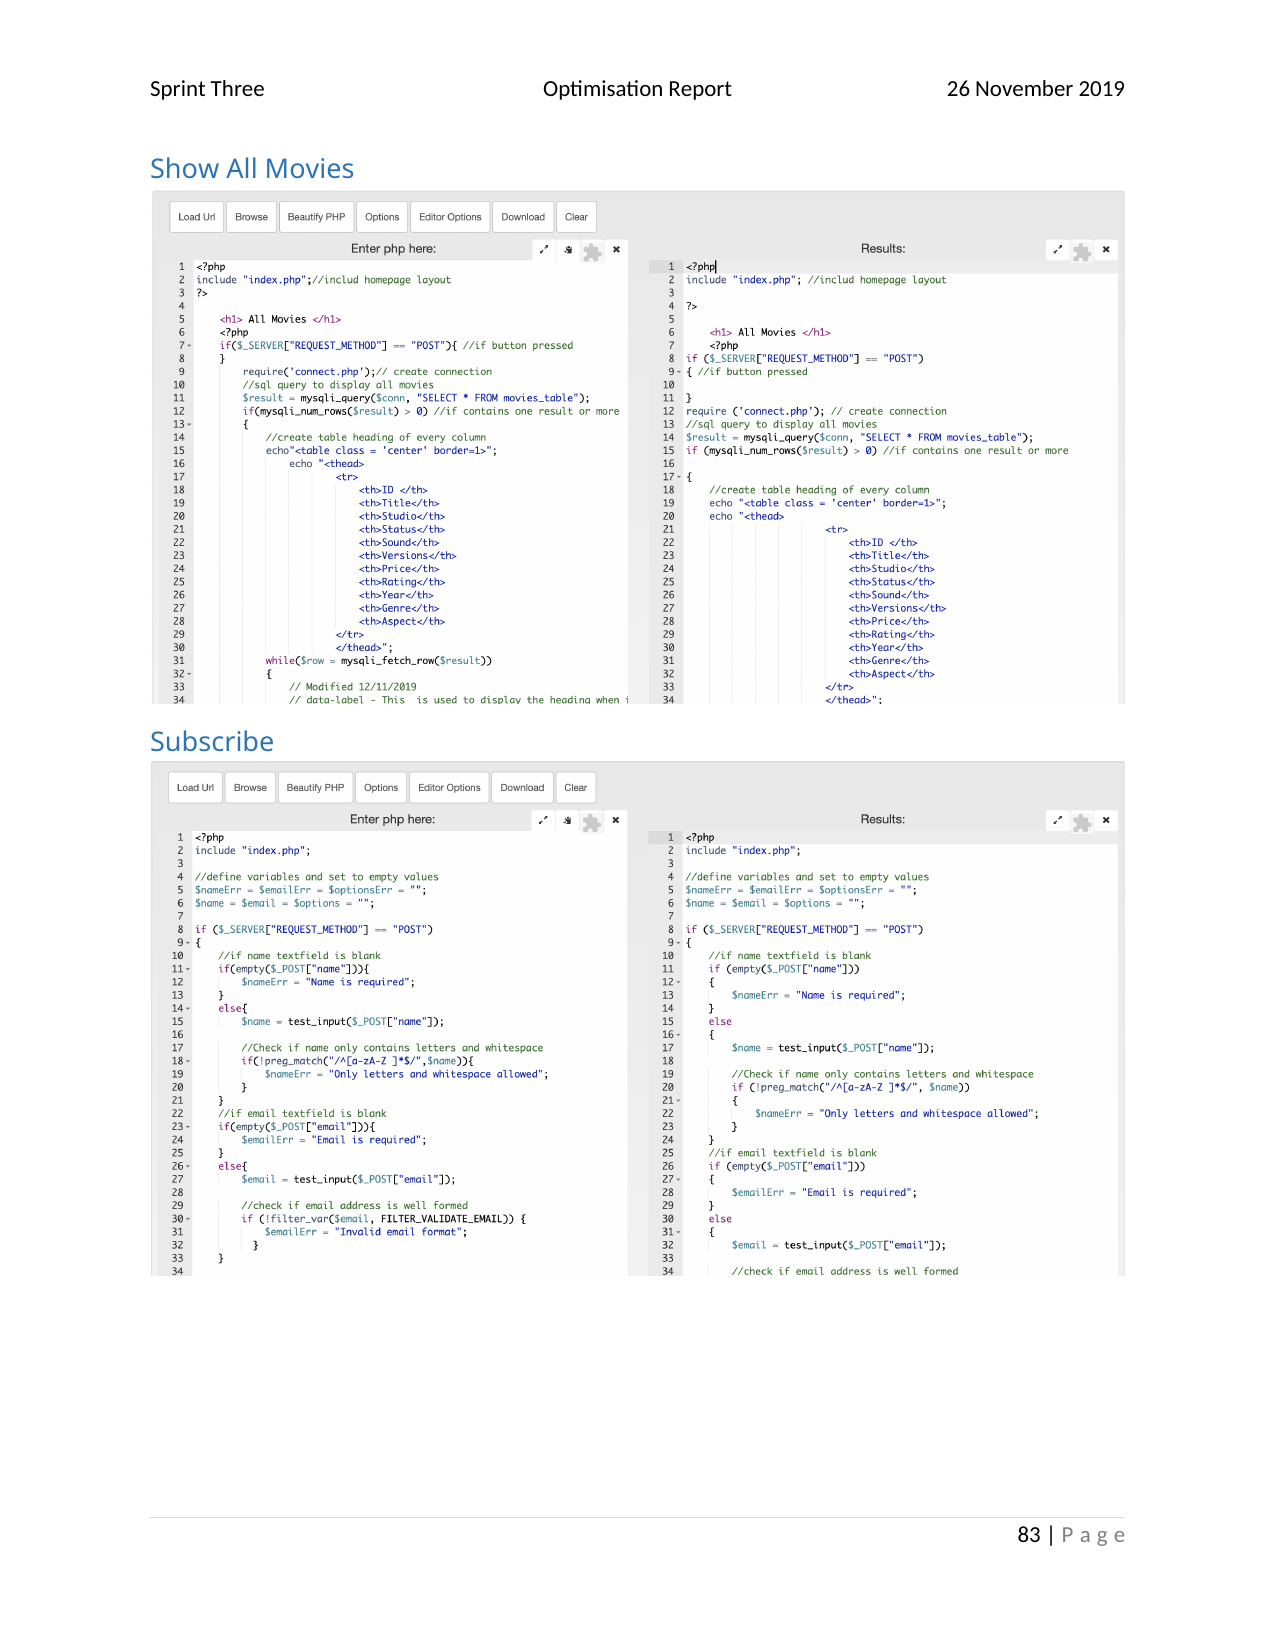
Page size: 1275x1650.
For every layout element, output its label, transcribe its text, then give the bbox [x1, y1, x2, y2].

subtitle Subscribe [150, 722, 1125, 759]
subtitle Show All Movies [150, 150, 1125, 187]
picture [150, 761, 1125, 1276]
picture [150, 189, 1125, 704]
